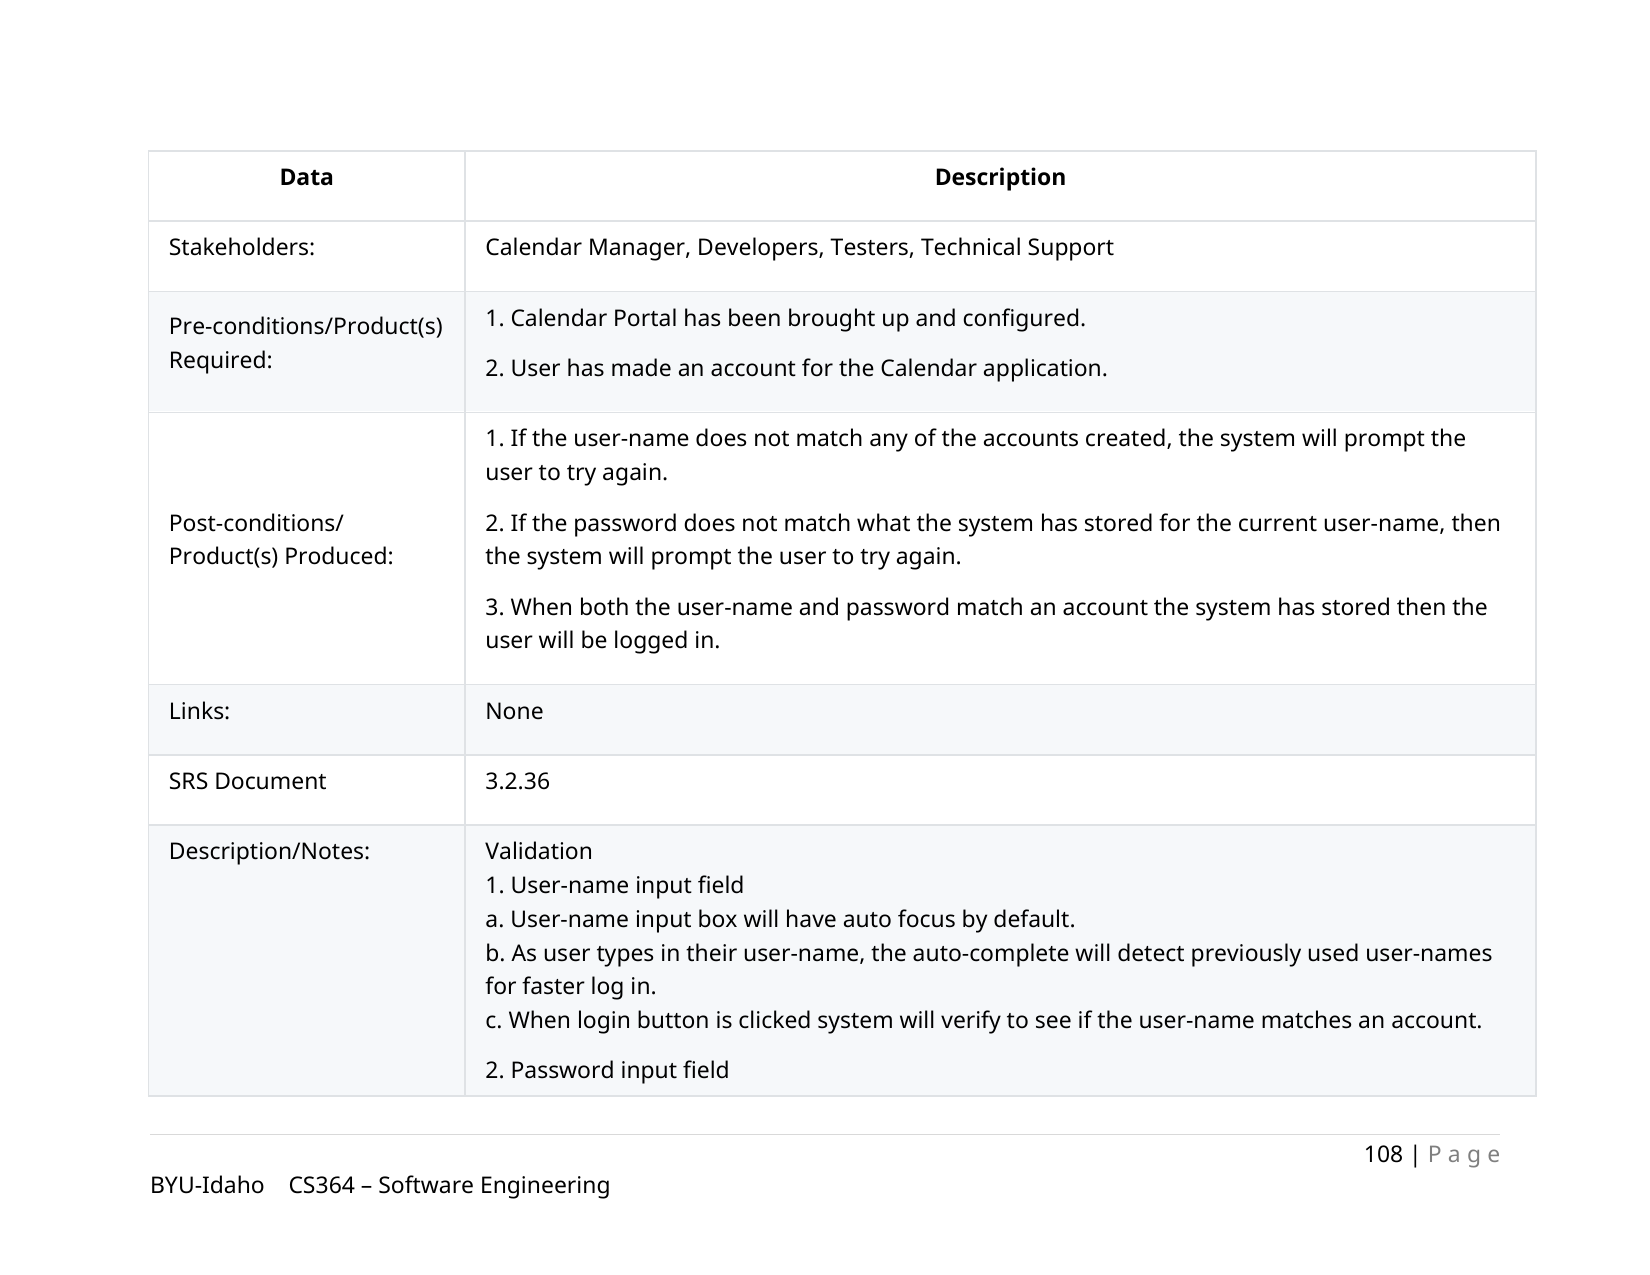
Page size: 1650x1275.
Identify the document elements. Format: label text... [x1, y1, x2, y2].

table_cell Pre-conditions/Product(s) Required: [149, 292, 464, 411]
table_cell Description/Notes: [149, 826, 464, 1095]
table_cell Post-conditions/Product(s) Produced: [149, 413, 464, 684]
table_header Description [466, 152, 1535, 220]
table_cell Calendar Manager, Developers, Testers, Technical Support [466, 222, 1535, 291]
table_cell Links: [149, 685, 464, 754]
table_cell 1. Calendar Portal has been brought up and configured. 2. User has made an account for the Calendar application. [466, 292, 1535, 411]
table_cell SRS Document [149, 756, 464, 824]
table_cell 1. If the user-name does not match any of the accounts created, the system will prompt the user to try again. 2. If the password does not match what the system has stored for the current user-name, then the system will prompt the user to try again. 3. When both the user-name and password match an account the system has stored then the user will be logged in. [466, 413, 1535, 684]
table_cell 3.2.36 [466, 756, 1535, 824]
table_header Data [149, 152, 464, 220]
table_cell Stakeholders: [149, 222, 464, 291]
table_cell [466, 826, 1535, 1095]
table_cell None [466, 685, 1535, 754]
